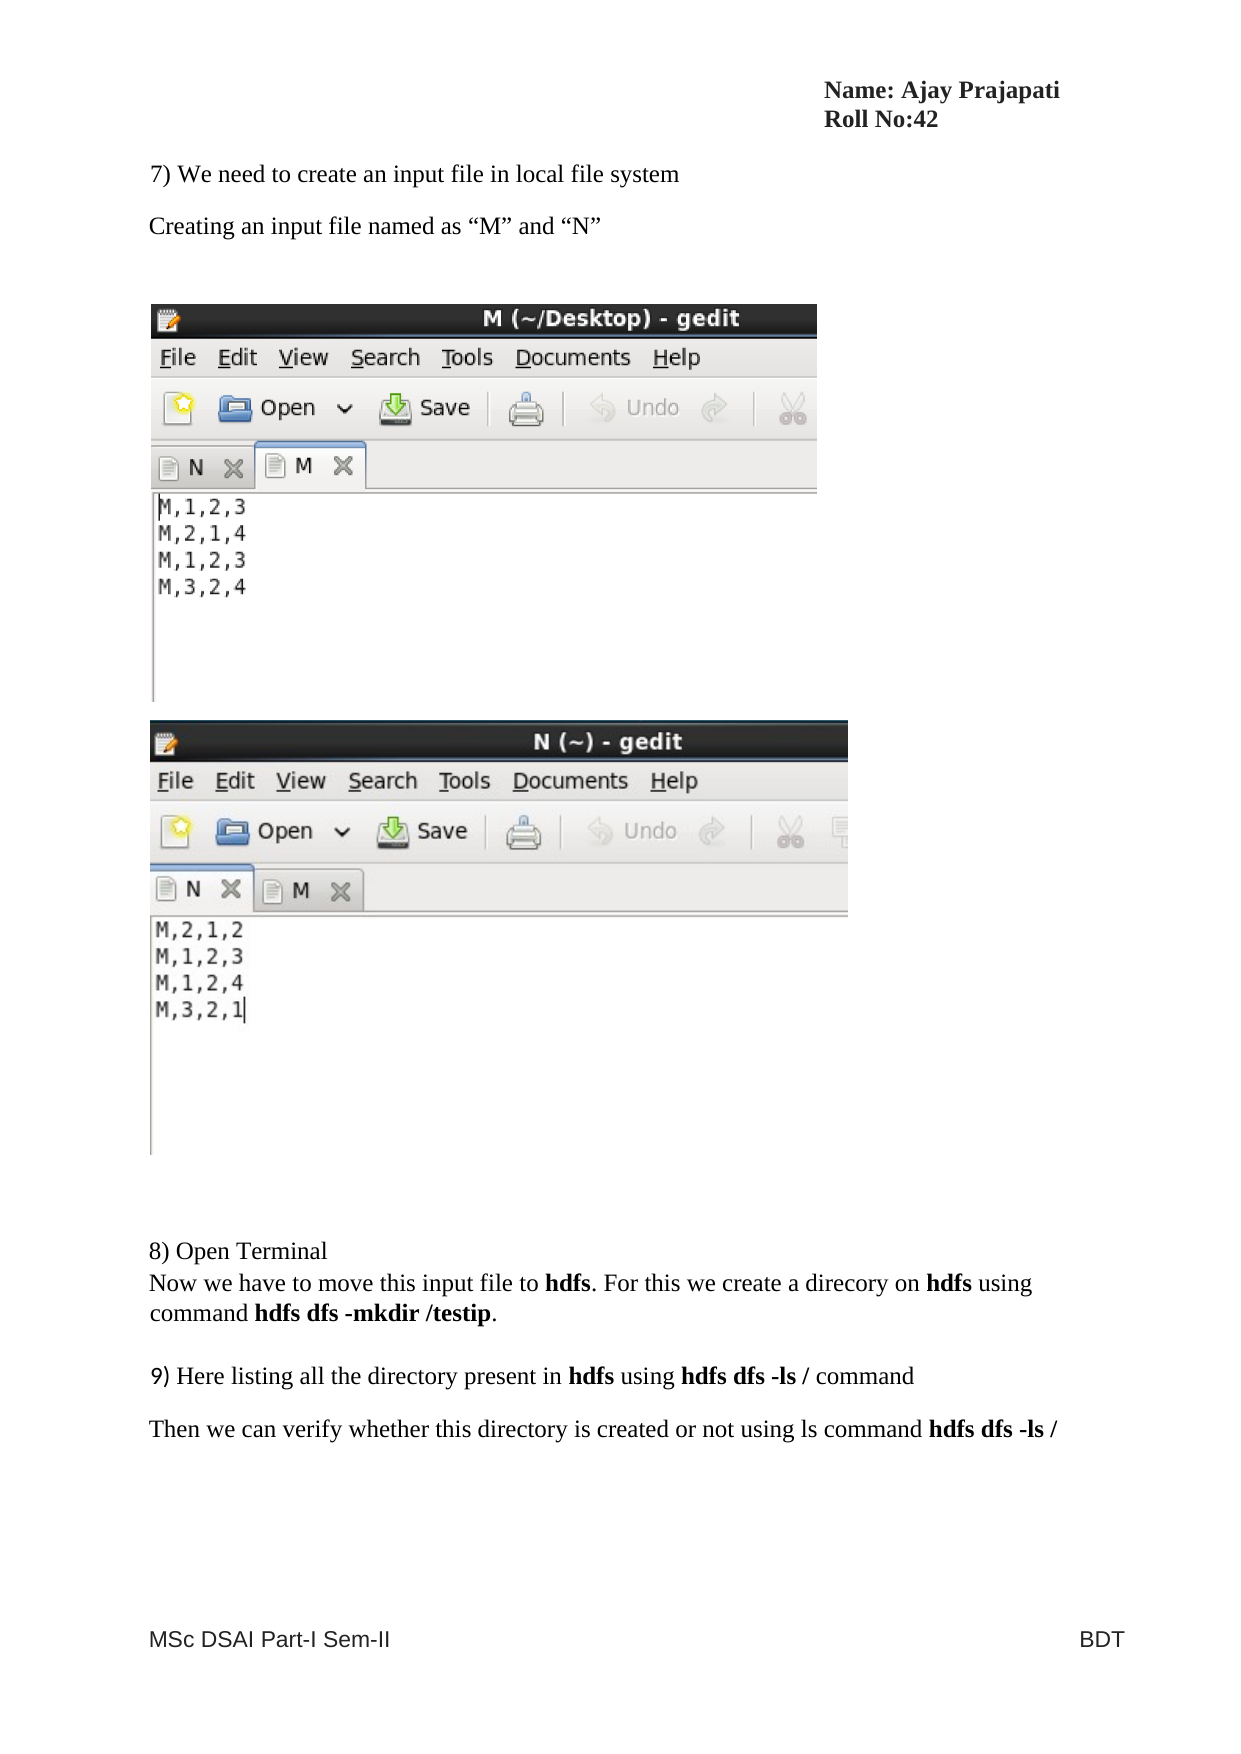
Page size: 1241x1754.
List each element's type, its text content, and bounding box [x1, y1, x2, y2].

text Then we can verify whether this directory is created or not using ls command hdfs dfs -ls / [148, 1414, 1090, 1443]
text 7) We need to create an input file in local file system [150, 159, 1040, 188]
text Now we have to move this input file to hdfs. For this we create a direcory on hdfs using command hdfs dfs -mkdir /testip. [148, 1268, 1090, 1326]
list Here listing all the directory present in hdfs using hdfs dfs -ls / command [150, 1361, 1090, 1391]
picture [150, 720, 848, 1155]
text 8) Open Terminal [148, 1236, 1090, 1264]
picture [150, 303, 817, 702]
text Creating an input file named as “M” and “N” [148, 211, 1091, 240]
